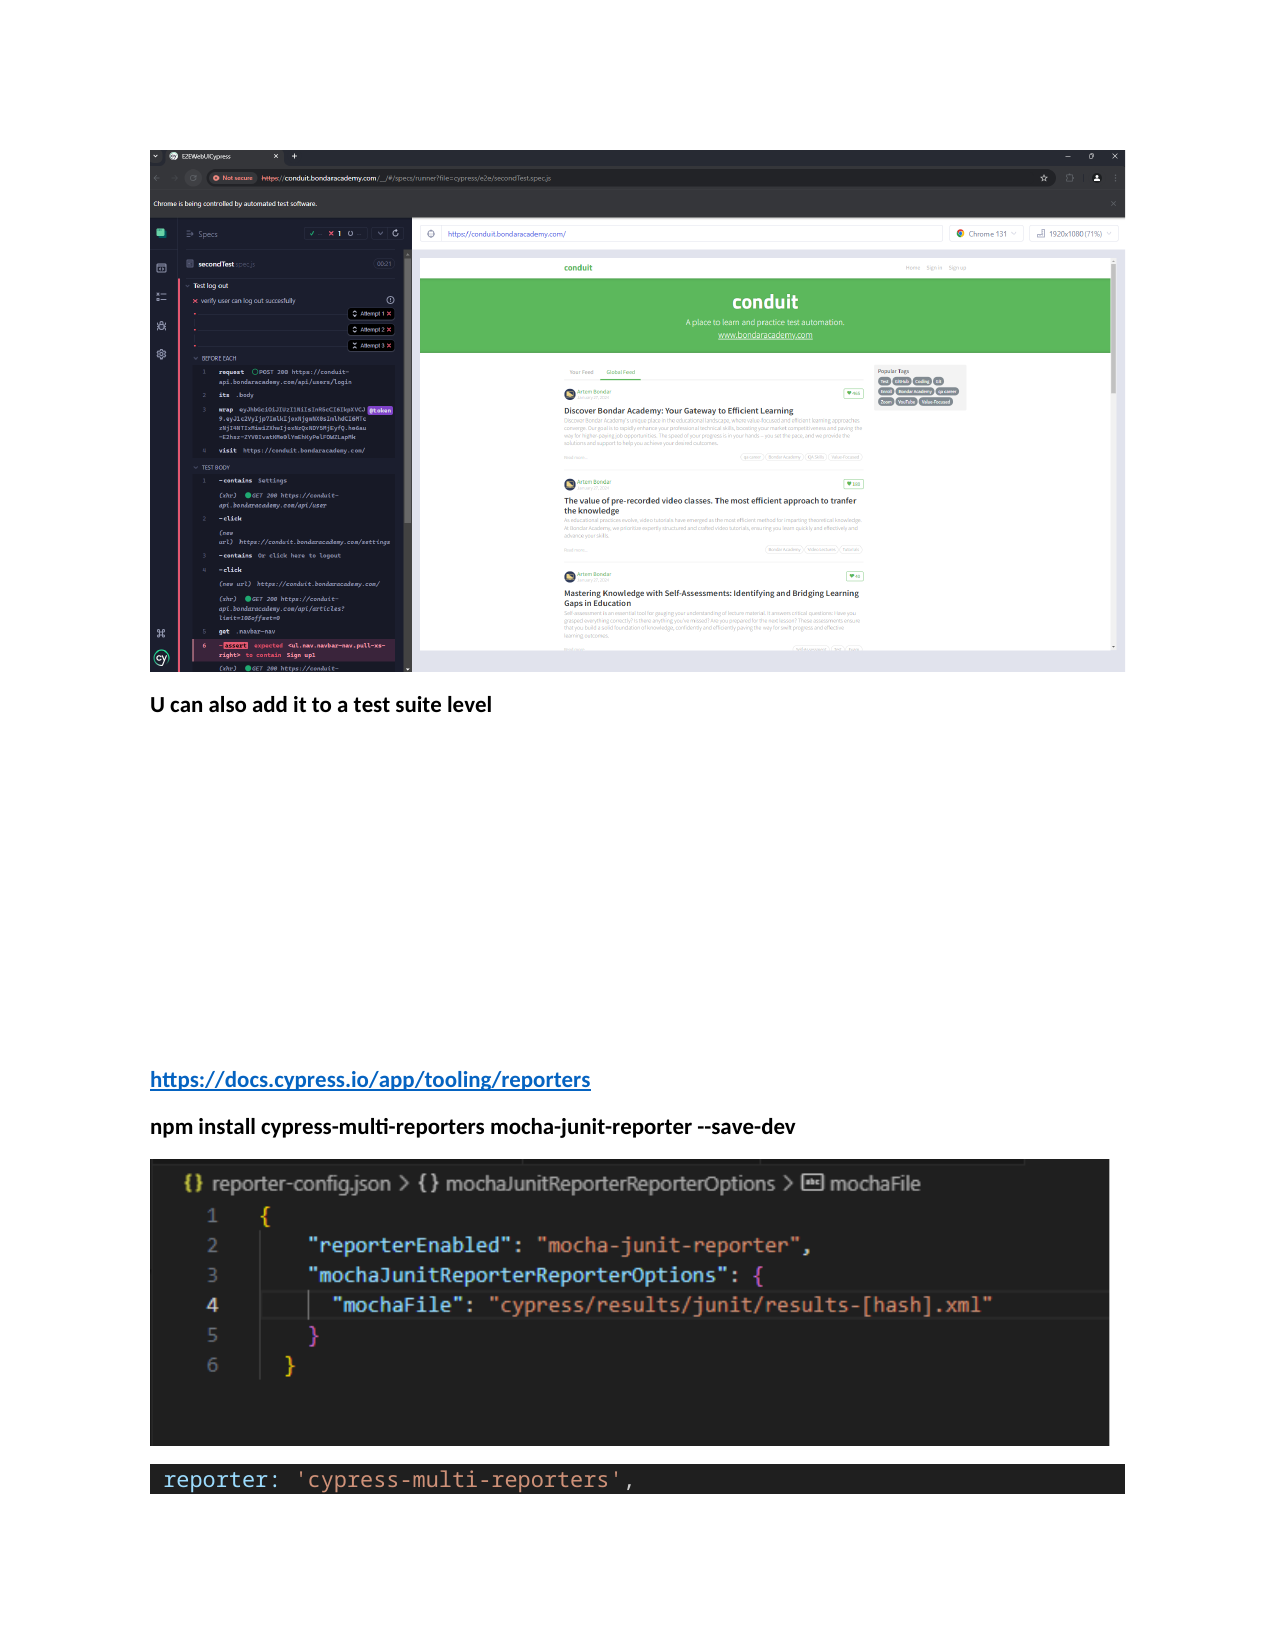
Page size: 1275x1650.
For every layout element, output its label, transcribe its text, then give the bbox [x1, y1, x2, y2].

text U can also add it to a test suite level [150, 690, 1125, 718]
text https://docs.cypress.io/app/tooling/reporters [150, 1065, 1125, 1093]
picture [150, 150, 1125, 672]
text npm install cypress-multi-reporters mocha-junit-reporter --save-dev [150, 1112, 1125, 1140]
picture [150, 1159, 1110, 1446]
text reporter: 'cypress-multi-reporters', [150, 1464, 1125, 1494]
